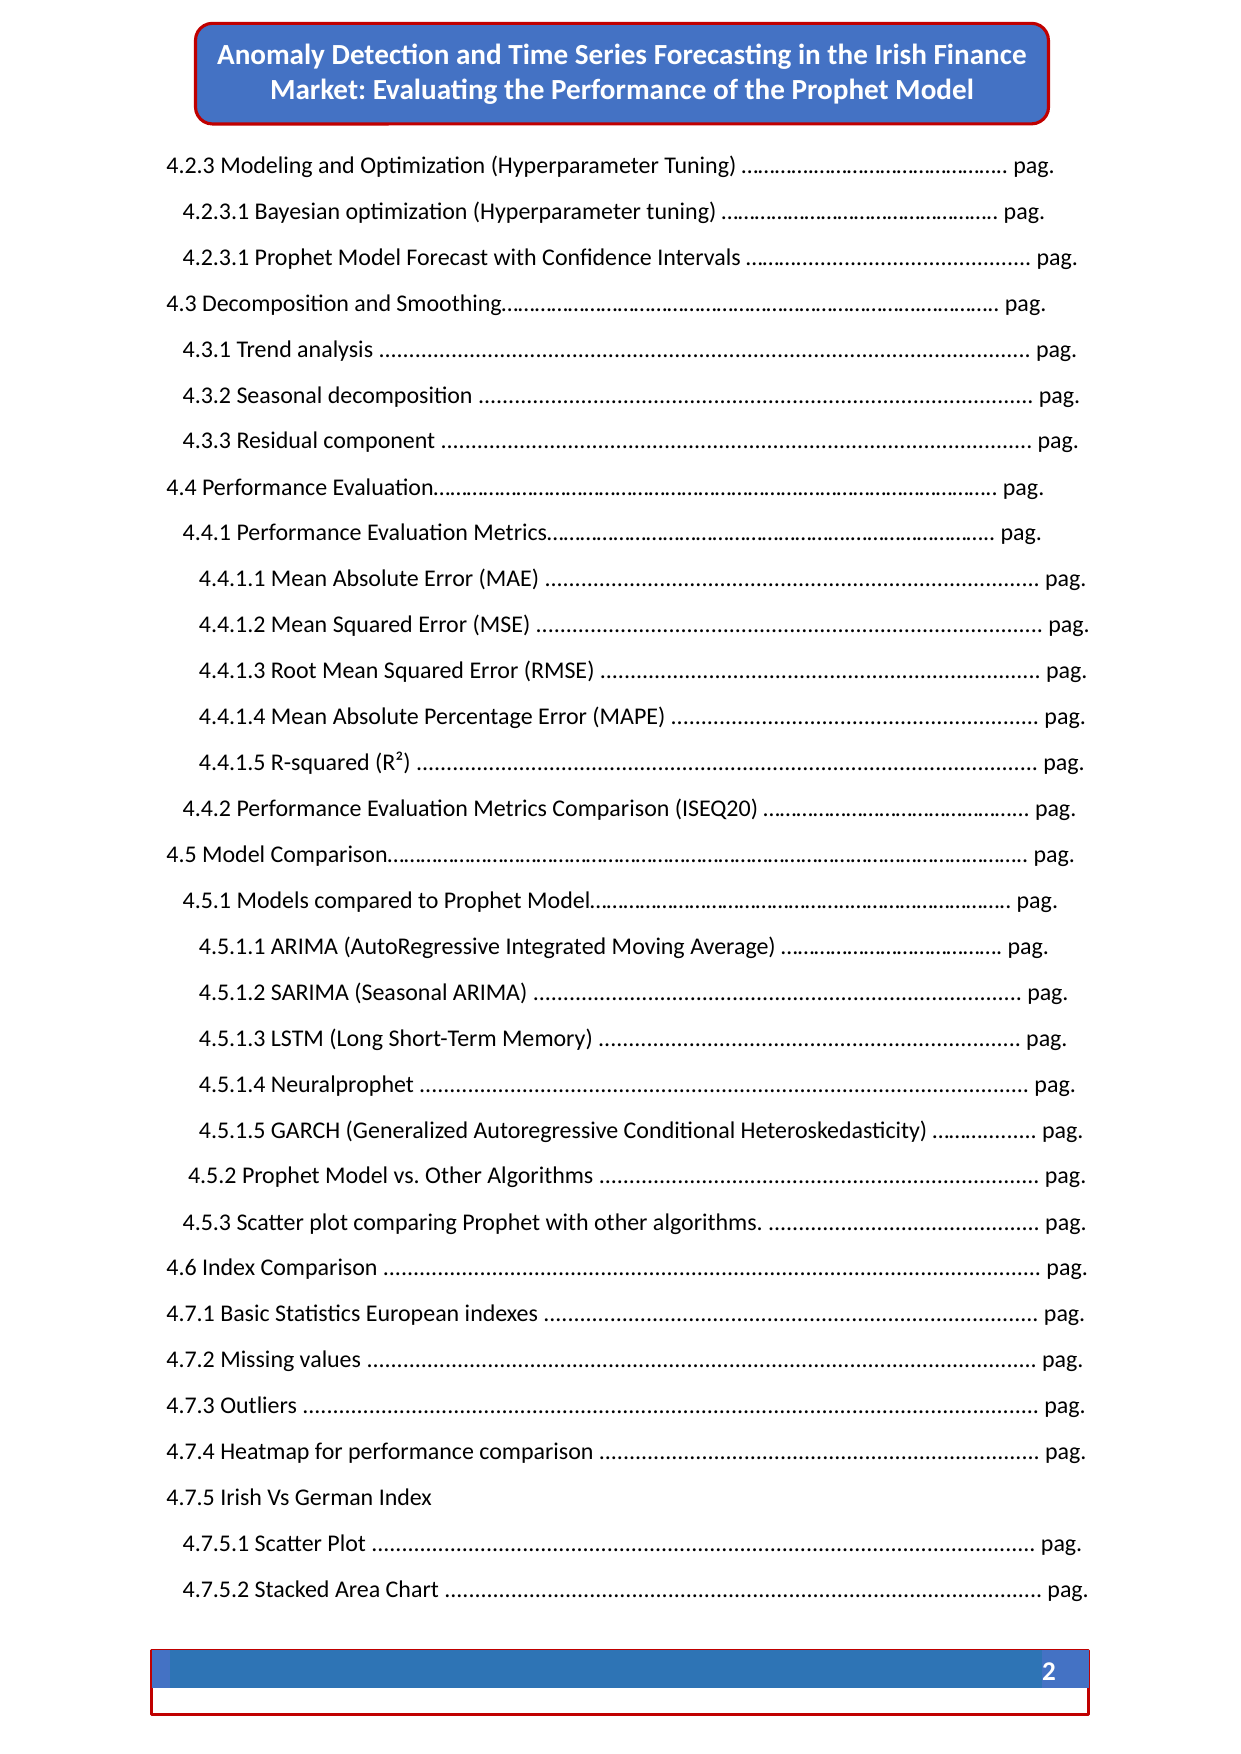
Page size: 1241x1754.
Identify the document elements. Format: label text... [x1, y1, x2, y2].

text 4.3.2 Seasonal decomposition ............................................................................................ pag. [150, 380, 1090, 409]
text 4.4.1 Performance Evaluation Metrics……………………………………………….…………………….. pag. [150, 517, 1090, 547]
text 4.2.3.1 Prophet Model Forecast with Confidence Intervals ………....................................... pag. [150, 242, 1090, 271]
text 4.3.1 Trend analysis ............................................................................................................ pag. [150, 334, 1090, 363]
text 4.3.3 Residual component .................................................................................................. pag. [150, 426, 1090, 455]
text 4.7.5 Irish Vs German Index [150, 1482, 1090, 1511]
text 4.2.3.1 Bayesian optimization (Hyperparameter tuning) ………………………………………….. pag. [150, 196, 1090, 225]
text 4.7.2 Missing values ............................................................................................................... pag. [150, 1344, 1090, 1374]
text 4.5.1 Models compared to Prophet Model………………………………………..……………………….. pag. [150, 885, 1090, 914]
text 4.7.3 Outliers .......................................................................................................................... pag. [150, 1390, 1090, 1419]
text 4.3 Decomposition and Smoothing………………………………………………………………….………….. pag. [150, 288, 1090, 317]
text 4.4.1.2 Mean Squared Error (MSE) .................................................................................... pag. [150, 609, 1090, 639]
text 4.4.1.1 Mean Absolute Error (MAE) .................................................................................. pag. [150, 563, 1090, 593]
text 4.7.5.1 Scatter Plot .............................................................................................................. pag. [150, 1528, 1090, 1557]
text 4.6 Index Comparison ............................................................................................................. pag. [150, 1252, 1090, 1282]
text 4.5.1.2 SARIMA (Seasonal ARIMA) ................................................................................. pag. [150, 977, 1090, 1006]
text 4.5.3 Scatter plot comparing Prophet with other algorithms. ............................................. pag. [150, 1207, 1090, 1236]
text 4.7.5.2 Stacked Area Chart ................................................................................................... pag. [150, 1574, 1090, 1603]
text 4.4.1.3 Root Mean Squared Error (RMSE) ......................................................................... pag. [150, 655, 1090, 684]
text 4.4.2 Performance Evaluation Metrics Comparison (ISEQ20) ………………………………………... pag. [150, 793, 1090, 822]
text 4.4.1.5 R-squared (R²) ....................................................................................................... pag. [150, 747, 1090, 776]
text 4.4 Performance Evaluation………………………………………………………….…………………………….. pag. [150, 472, 1090, 501]
text 4.5.1.4 Neuralprophet ..................................................................................................... pag. [150, 1069, 1090, 1098]
text 4.5.1.1 ARIMA (AutoRegressive Integrated Moving Average) …………………………………. pag. [150, 931, 1090, 960]
text 4.7.1 Basic Statistics European indexes .................................................................................. pag. [150, 1298, 1090, 1328]
text 4.5.2 Prophet Model vs. Other Algorithms ......................................................................... pag. [150, 1161, 1090, 1190]
text 4.4.1.4 Mean Absolute Percentage Error (MAPE) ............................................................. pag. [150, 701, 1090, 731]
text 4.5.1.3 LSTM (Long Short-Term Memory) ...................................................................... pag. [150, 1023, 1090, 1052]
text 4.2.3 Modeling and Optimization (Hyperparameter Tuning) ………….…………………………….. pag. [150, 150, 1090, 179]
text 4.5 Model Comparison…………………………………………………………………………………………………….. pag. [150, 839, 1090, 868]
text 4.7.4 Heatmap for performance comparison ......................................................................... pag. [150, 1436, 1090, 1466]
text 4.5.1.5 GARCH (Generalized Autoregressive Conditional Heteroskedasticity) ………......... pag. [150, 1115, 1090, 1144]
